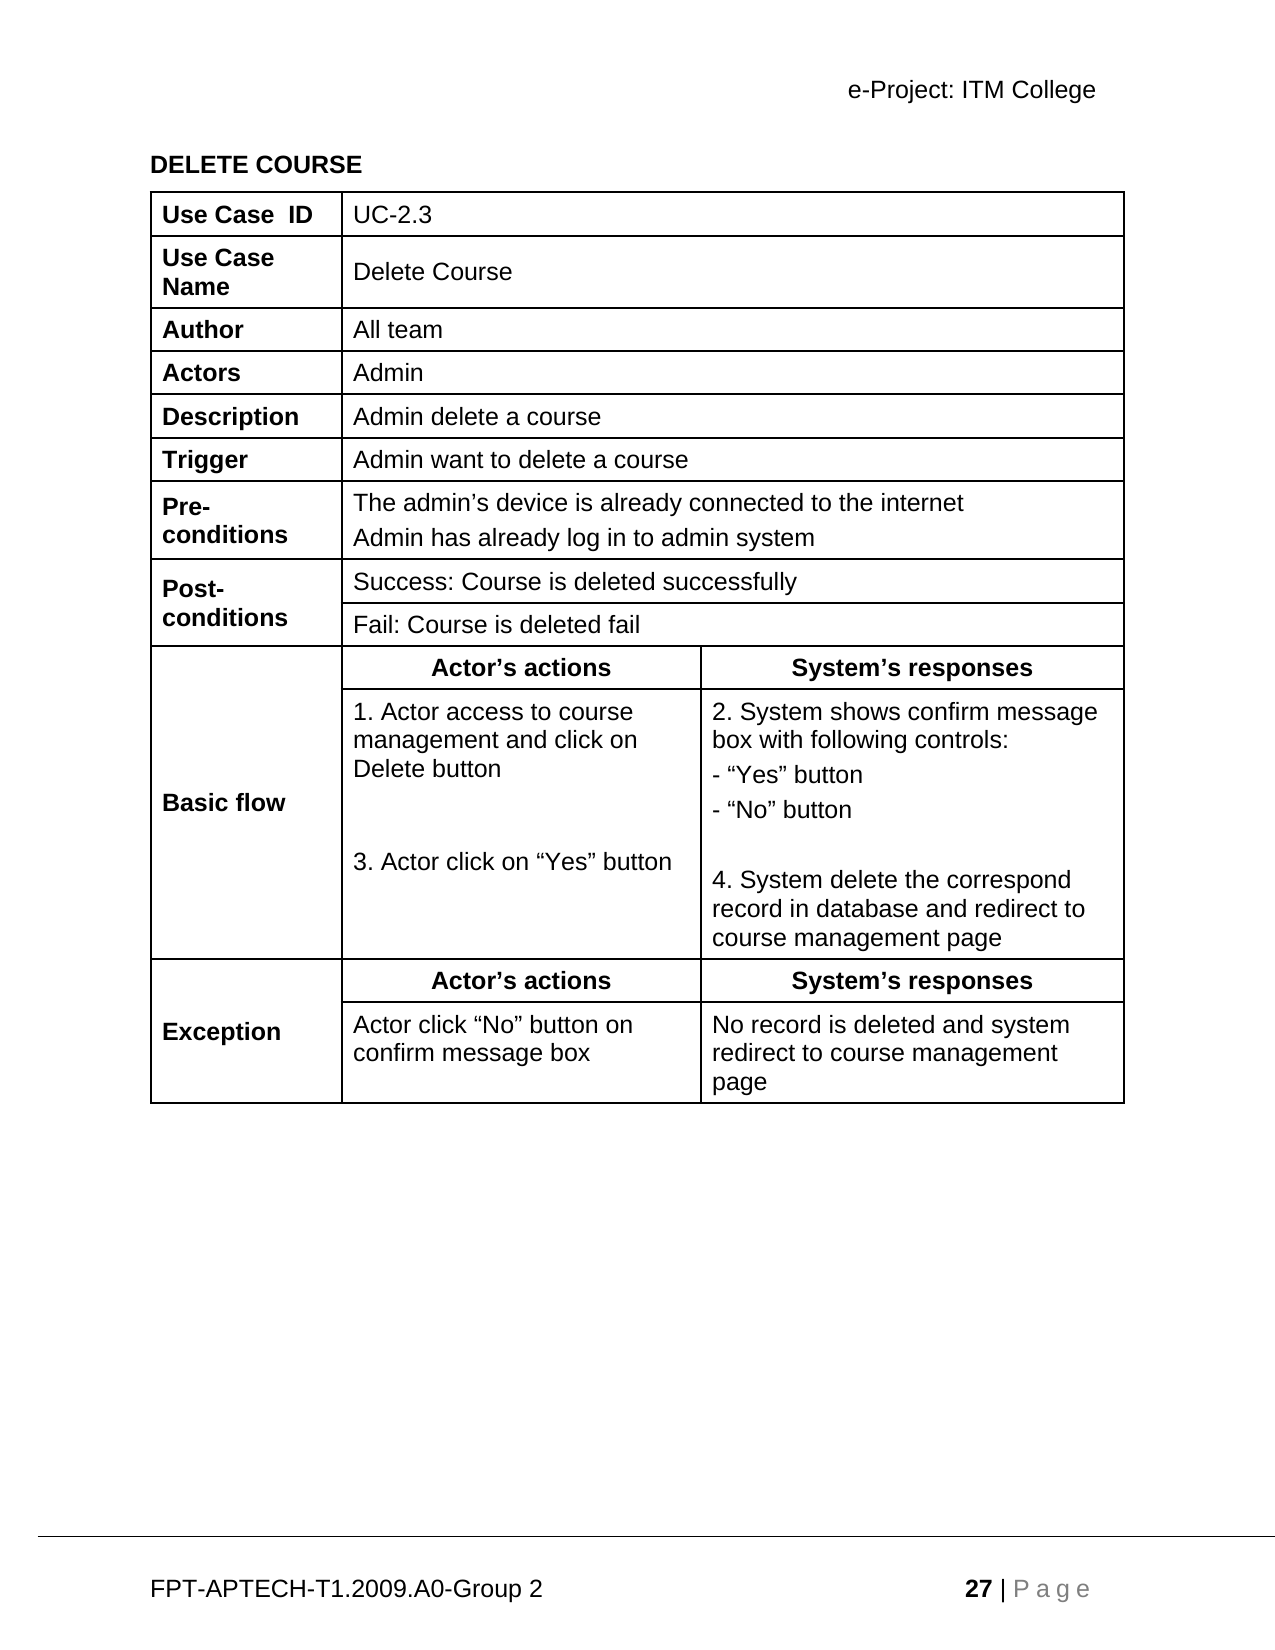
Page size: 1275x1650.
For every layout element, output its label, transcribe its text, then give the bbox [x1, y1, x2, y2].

table_cell Pre-conditions [152, 482, 341, 558]
table_cell Author [152, 309, 341, 350]
table_cell 2. System shows confirm message box with following controls: - “Yes” button - “No” button 4. System delete the correspond record in database and redirect to course management page [702, 690, 1123, 958]
table_cell Fail: Course is deleted fail [343, 604, 1123, 645]
table_cell Description [152, 395, 341, 437]
subtitle DELETE COURSE [150, 150, 1125, 179]
table_cell All team [343, 309, 1123, 350]
table_cell Admin delete a course [343, 395, 1123, 437]
table_cell System’s responses [702, 960, 1123, 1001]
table_cell The admin’s device is already connected to the internet Admin has already log in to admin system [343, 482, 1123, 558]
table_cell Actor click “No” button on confirm message box [343, 1003, 700, 1102]
table_cell Success: Course is deleted successfully [343, 560, 1123, 602]
table_cell Post-conditions [152, 560, 341, 645]
table_header UC-2.3 [343, 193, 1123, 234]
table_cell System’s responses [702, 647, 1123, 688]
table_cell Use Case Name [152, 237, 341, 307]
table_cell Trigger [152, 439, 341, 480]
table_cell Admin [343, 352, 1123, 393]
table_cell 1. Actor access to course management and click on Delete button 3. Actor click on “Yes” button [343, 690, 700, 958]
table_header Use Case ID [152, 193, 341, 234]
table_cell Exception [152, 960, 341, 1102]
table_cell Actor’s actions [343, 647, 700, 688]
table_cell Admin want to delete a course [343, 439, 1123, 480]
table_cell Delete Course [343, 237, 1123, 307]
table_cell Actor’s actions [343, 960, 700, 1001]
table_cell No record is deleted and system redirect to course management page [702, 1003, 1123, 1102]
table_cell Basic flow [152, 647, 341, 958]
table_cell Actors [152, 352, 341, 393]
